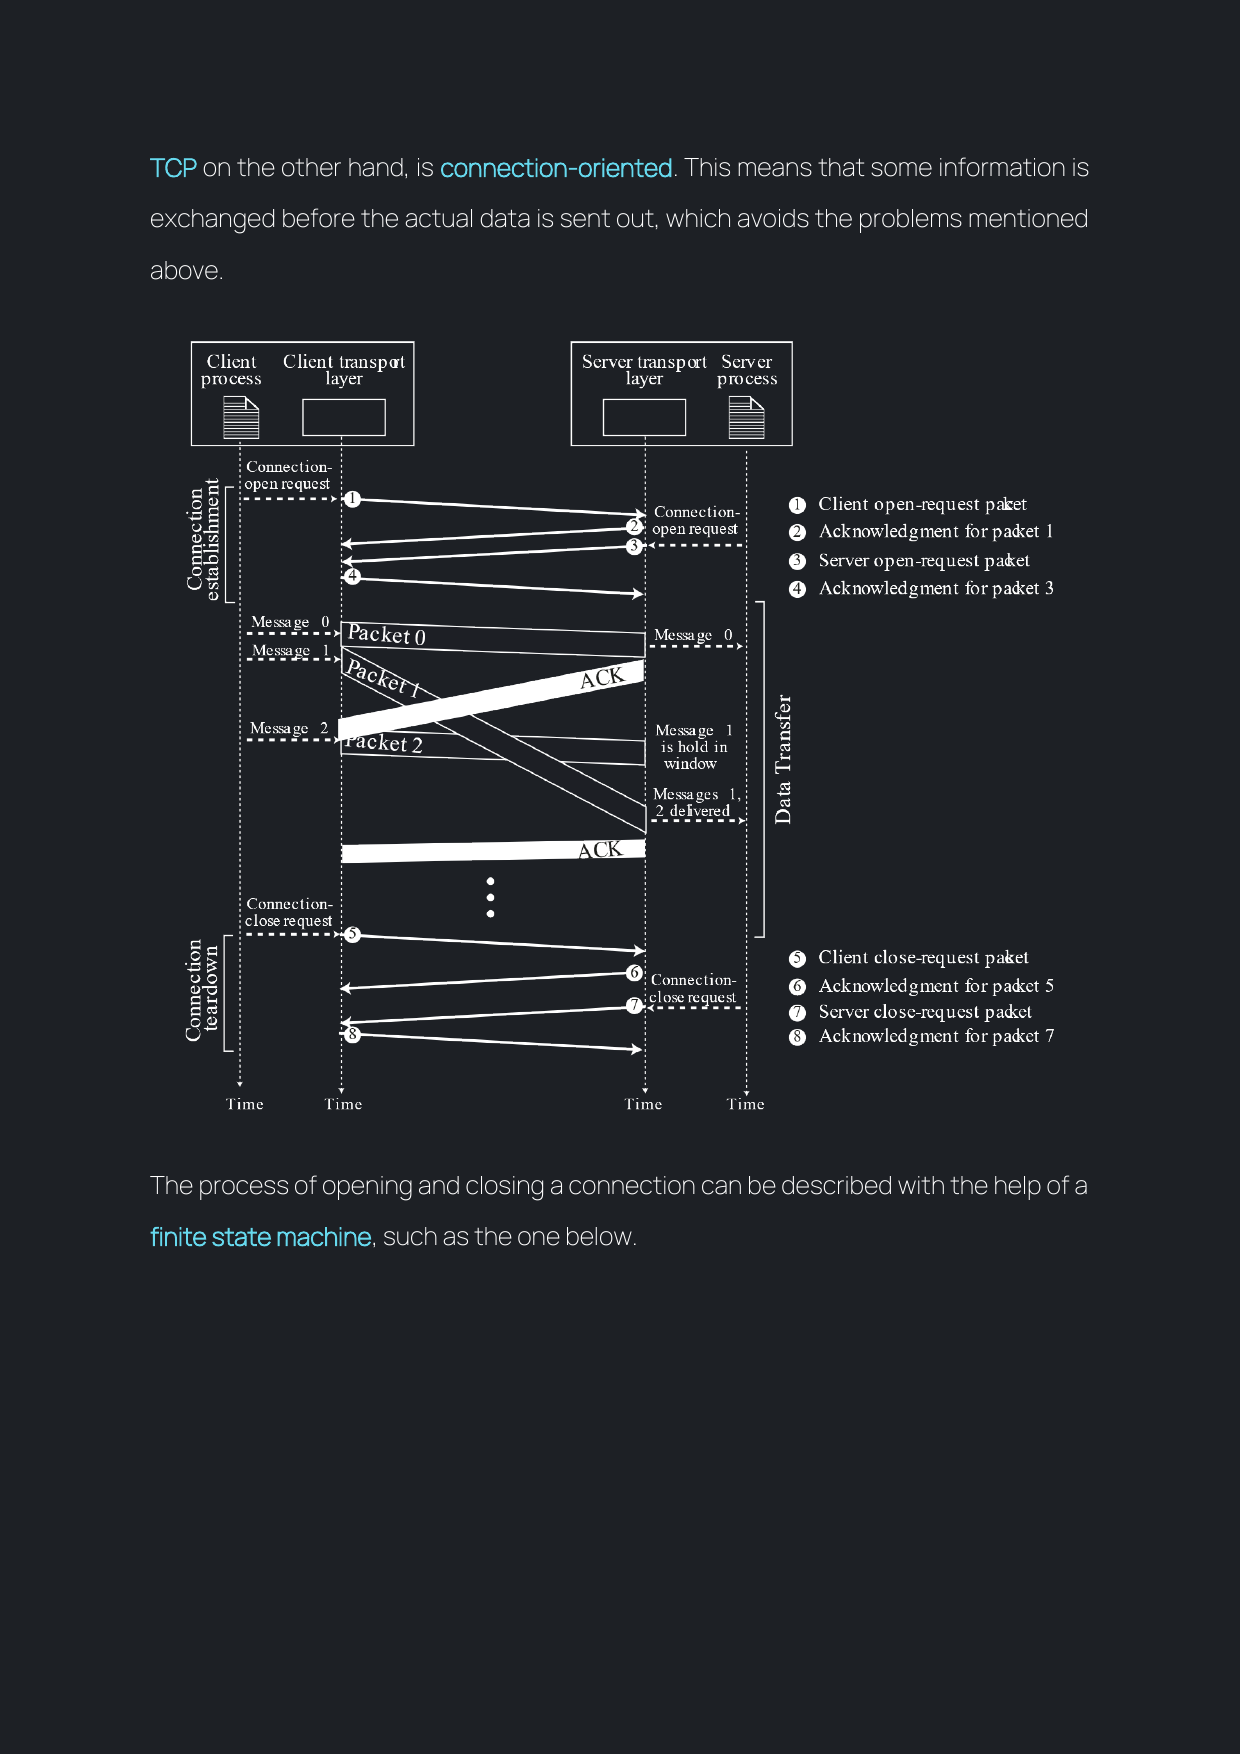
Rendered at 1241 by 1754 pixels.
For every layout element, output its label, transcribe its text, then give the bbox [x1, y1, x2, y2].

picture [181, 341, 1059, 1114]
text The process of opening and closing a connection can be described with the help of a finite state machine, such as the one below. [150, 1168, 1090, 1253]
text TCP on the other hand, is connection-oriented. This means that some information is exchanged before the actual data is sent out, which avoids the problems mentioned above. [150, 150, 1090, 287]
